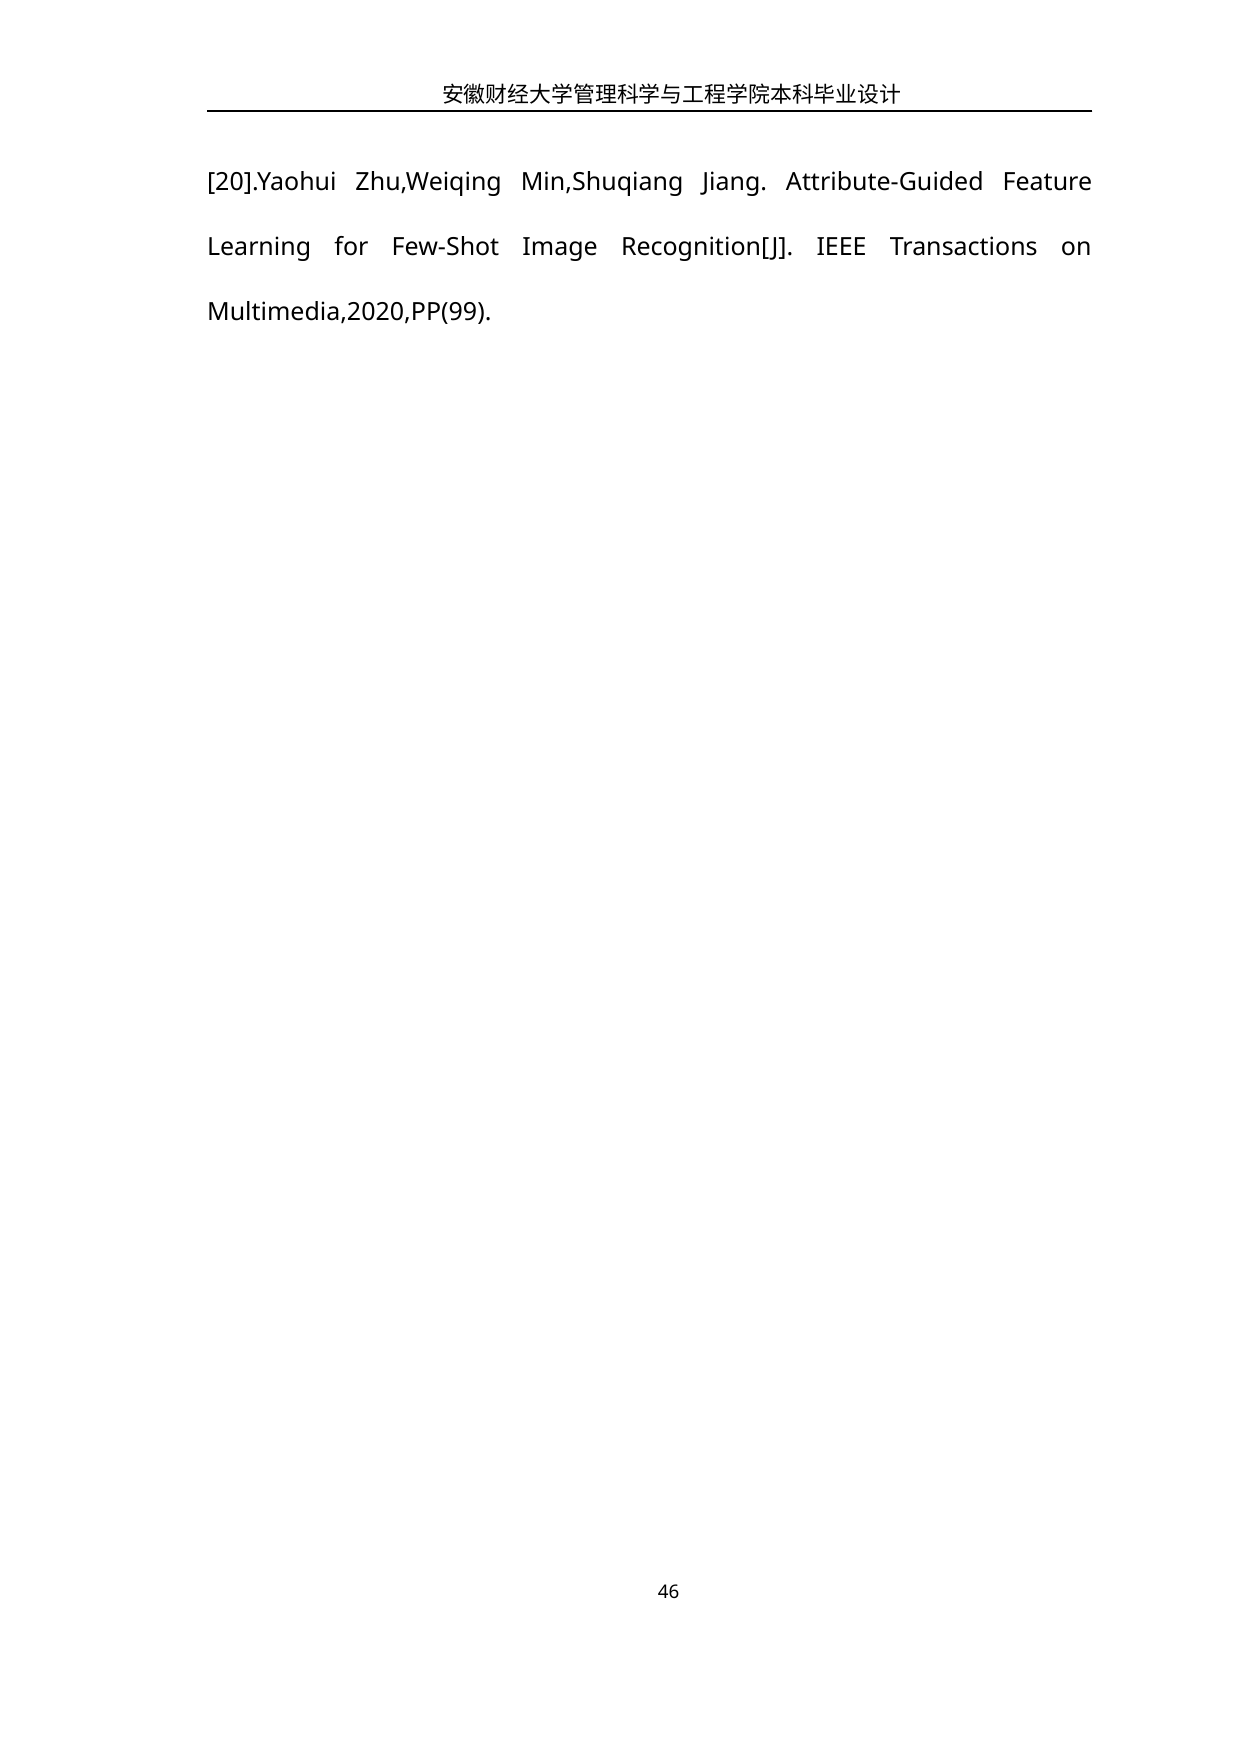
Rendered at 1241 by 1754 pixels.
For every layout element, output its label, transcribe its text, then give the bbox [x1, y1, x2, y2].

text [20].Yaohui Zhu,Weiqing Min,Shuqiang Jiang. Attribute-Guided Feature Learning for Few-Shot Image Recognition[J]. IEEE Transactions on Multimedia,2020,PP(99). [207, 148, 1092, 343]
